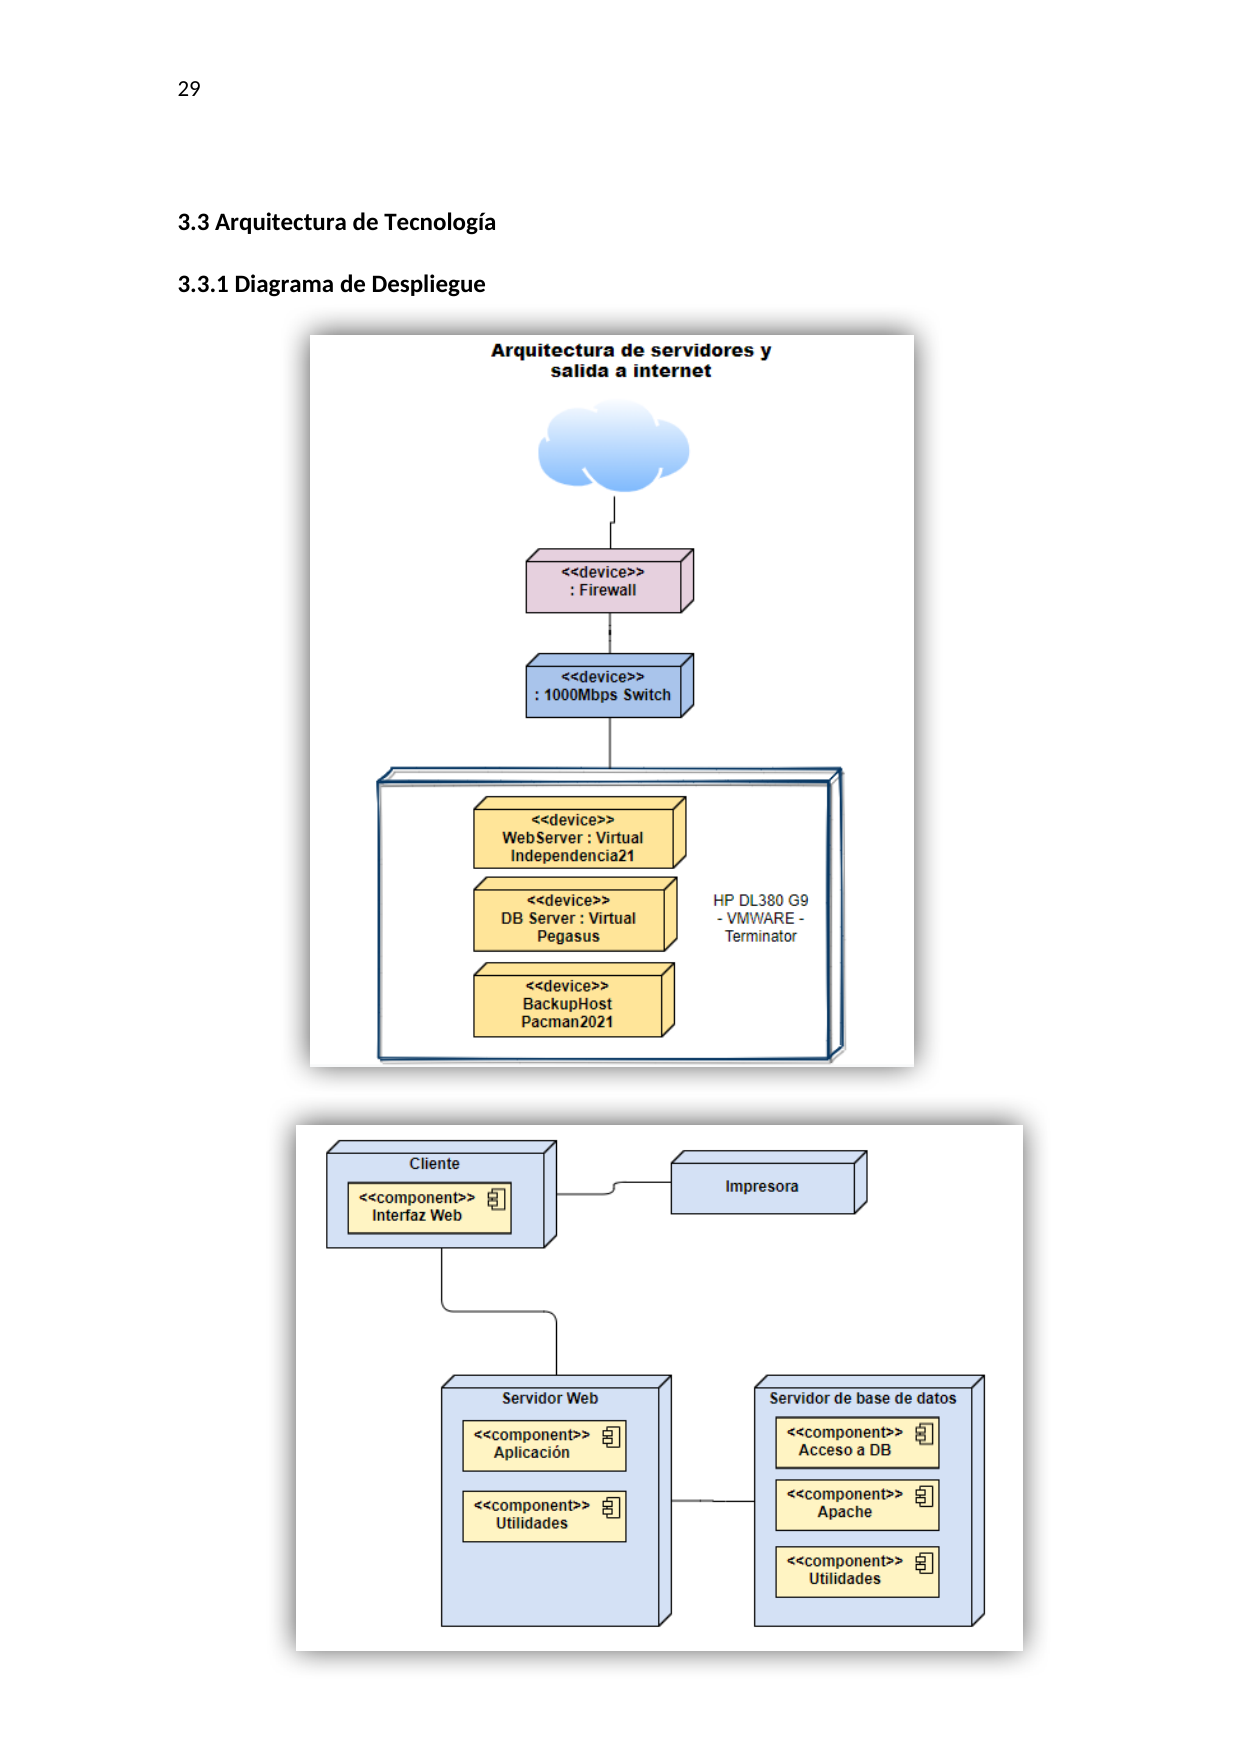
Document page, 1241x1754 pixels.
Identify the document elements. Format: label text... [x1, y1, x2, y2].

text 3.3.1 Diagrama de Despliegue [177, 269, 1063, 299]
picture [310, 335, 914, 1067]
text 3.3 Arquitectura de Tecnología [177, 206, 1063, 237]
picture [296, 1125, 1023, 1651]
